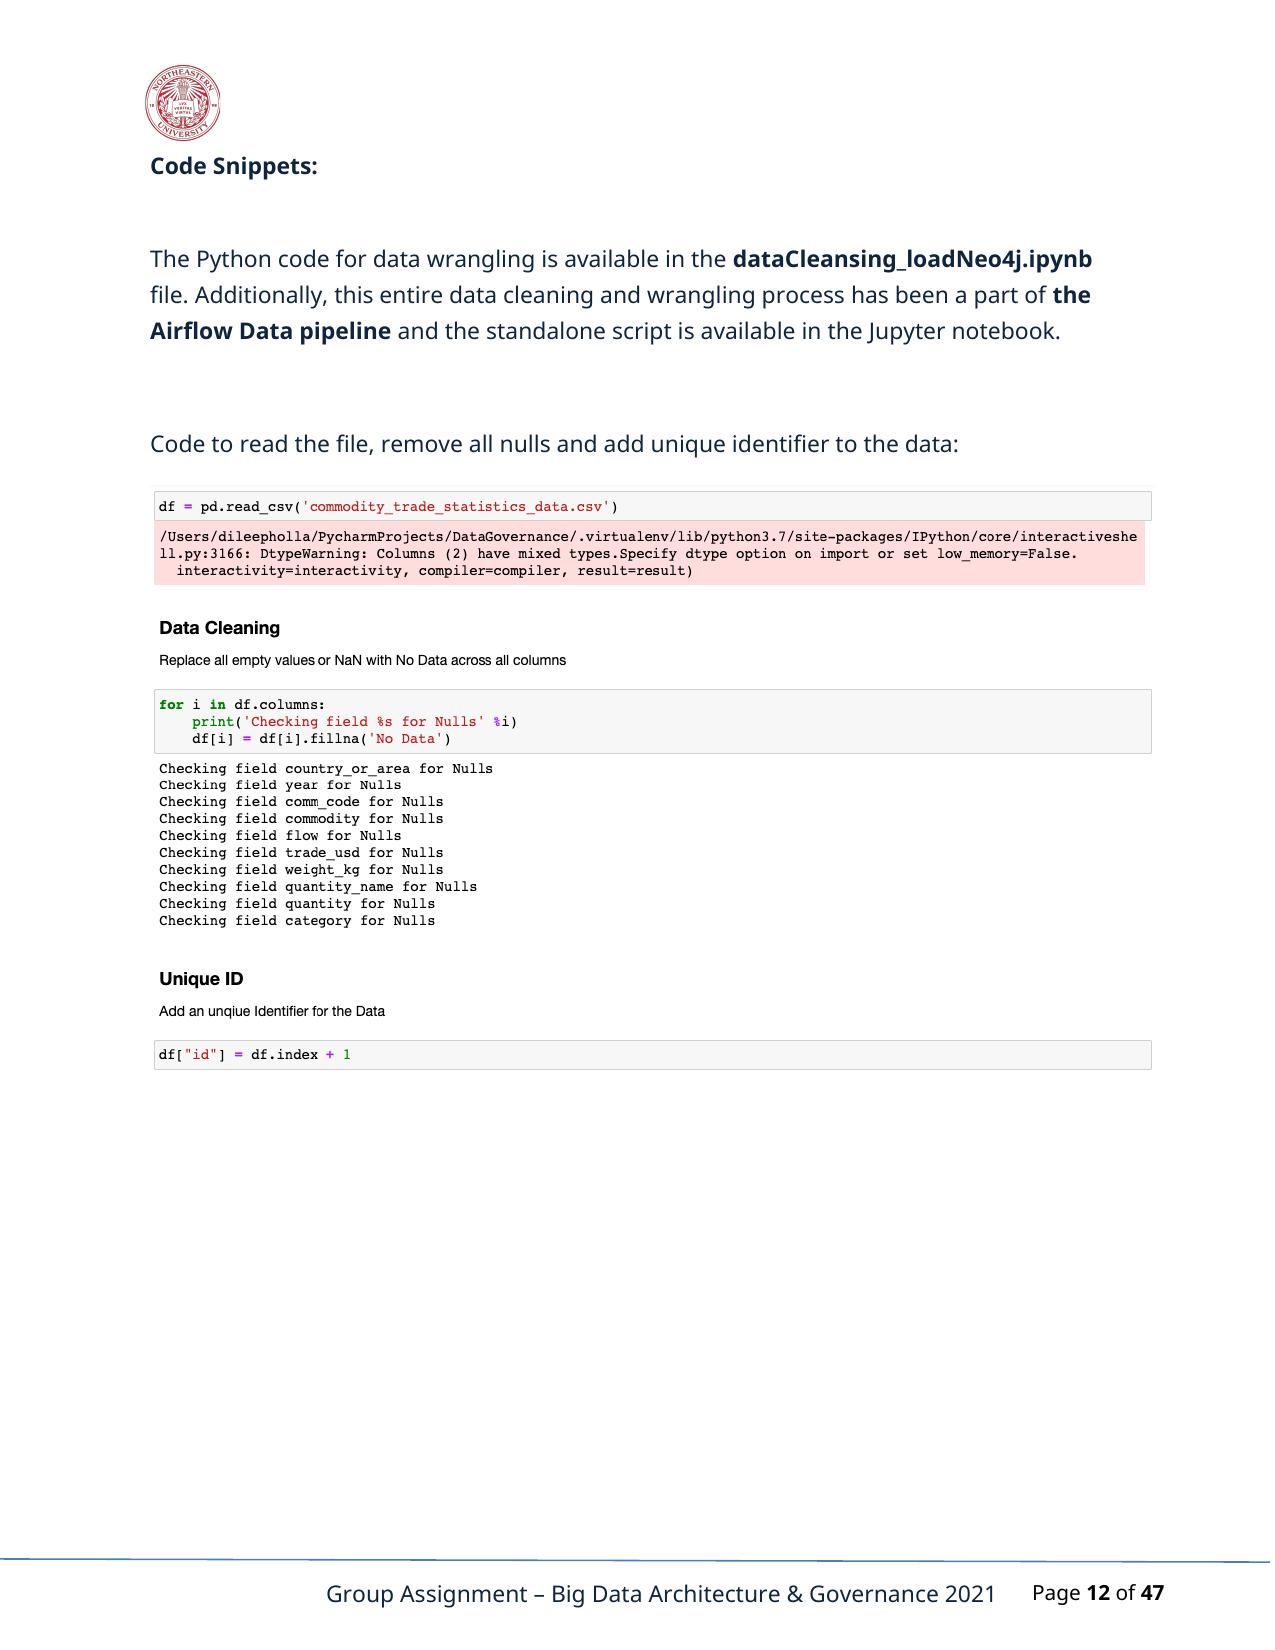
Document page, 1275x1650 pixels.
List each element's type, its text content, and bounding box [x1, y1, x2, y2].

text Code Snippets: [150, 150, 1125, 217]
picture [145, 65, 221, 141]
picture [150, 485, 1156, 1082]
text Code to read the file, remove all nulls and add unique identifier to the data: [150, 428, 1125, 459]
text The Python code for data wrangling is available in the dataCleansing_loadNeo4j.ipynb file. Additionally, this entire data cleaning and wrangling process has been a part of the Airflow Data pipeline and the standalone script is available in the Jupyter notebook. [150, 243, 1125, 346]
